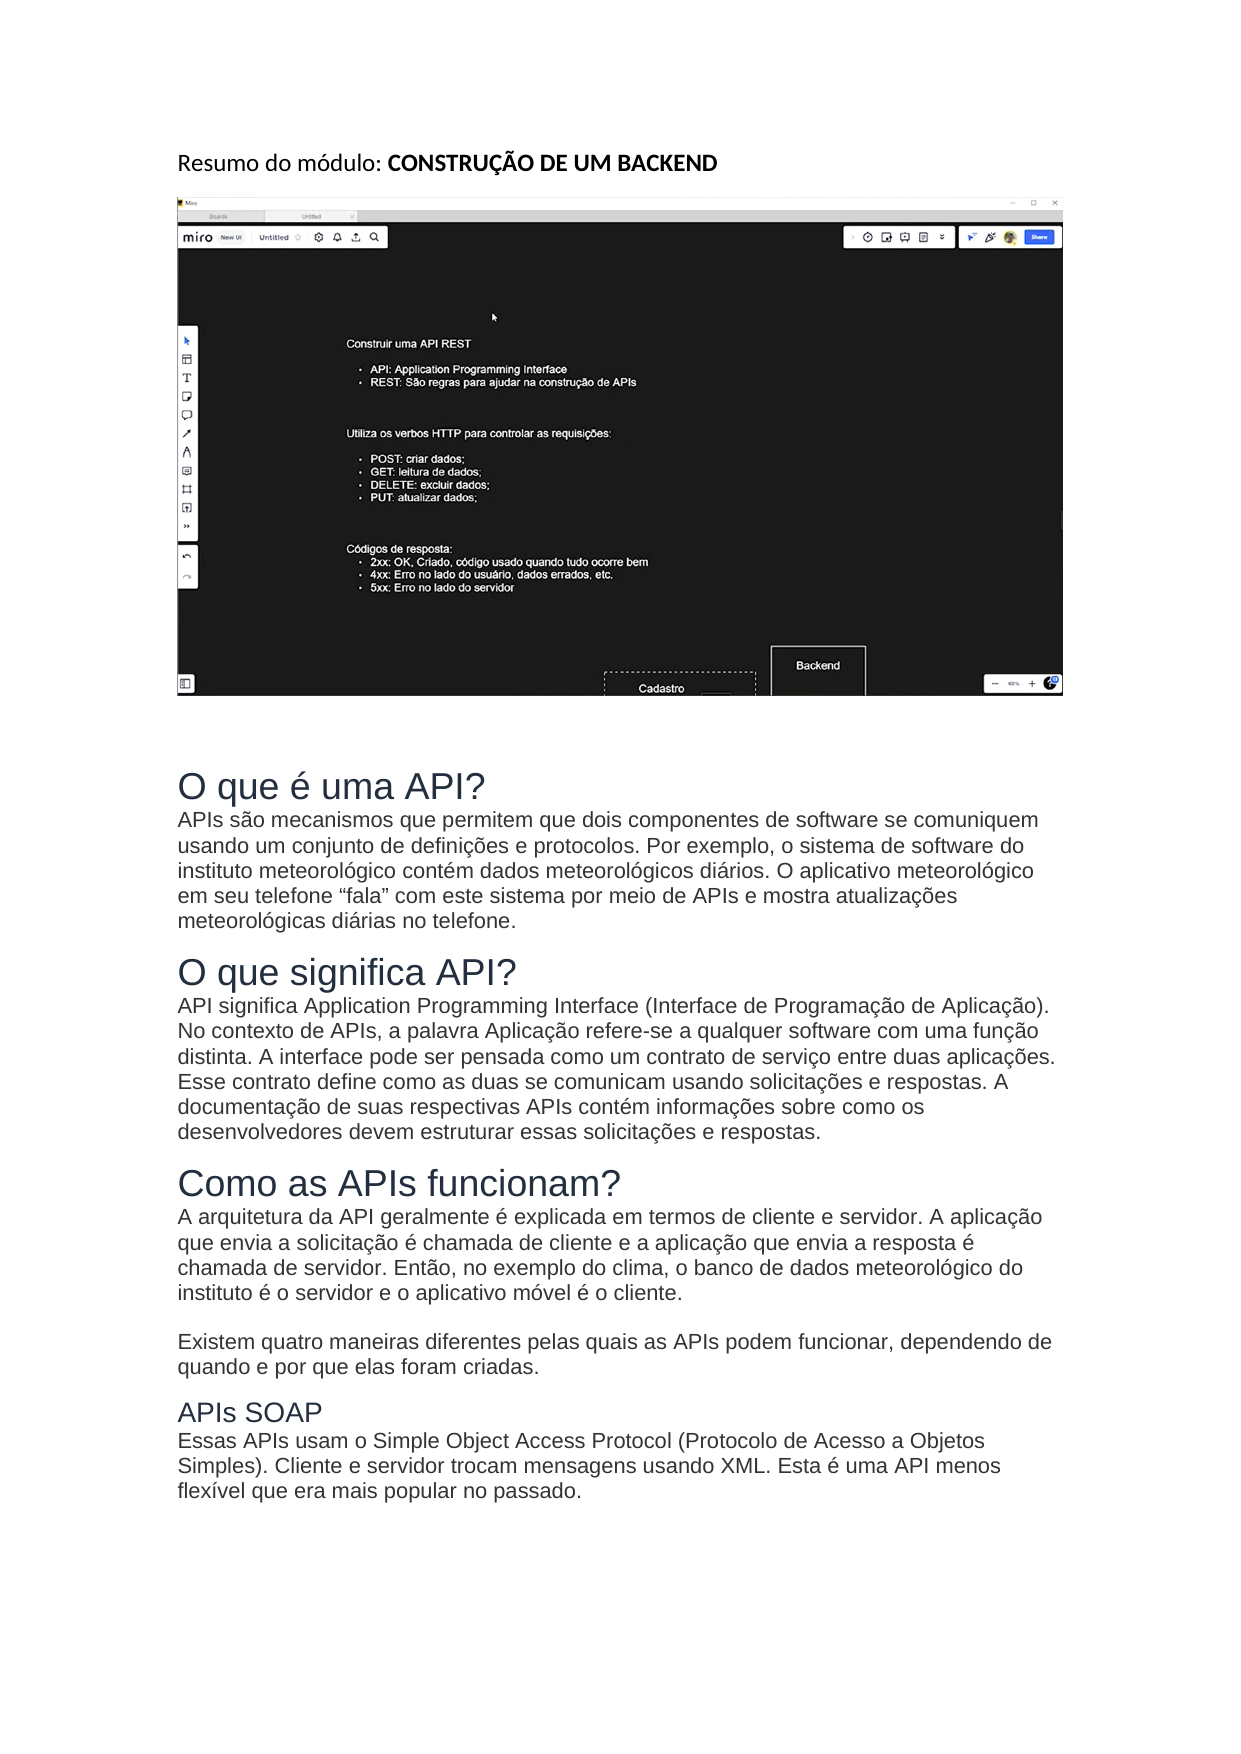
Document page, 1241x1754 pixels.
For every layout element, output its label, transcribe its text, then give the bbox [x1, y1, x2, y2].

picture [177, 197, 1063, 696]
text Resumo do módulo: CONSTRUÇÃO DE UM BACKEND [177, 148, 1063, 178]
text APIs SOAP [177, 1396, 1063, 1428]
text Existem quatro maneiras diferentes pelas quais as APIs podem funcionar, dependendo de quando e por que elas foram criadas. [177, 1328, 1063, 1379]
text APIs são mecanismos que permitem que dois componentes de software se comuniquem usando um conjunto de definições e protocolos. Por exemplo, o sistema de software do instituto meteorológico contém dados meteorológicos diários. O aplicativo meteorológico em seu telefone “fala” com este sistema por meio de APIs e mostra atualizações meteorológicas diárias no telefone. [177, 807, 1063, 933]
text API significa Application Programming Interface (Interface de Programação de Aplicação). No contexto de APIs, a palavra Aplicação refere-se a qualquer software com uma função distinta. A interface pode ser pensada como um contrato de serviço entre duas aplicações. Esse contrato define como as duas se comunicam usando solicitações e respostas. A documentação de suas respectivas APIs contém informações sobre como os desenvolvedores devem estruturar essas solicitações e respostas. [177, 993, 1063, 1144]
text O que significa API? [177, 950, 1063, 993]
text A arquitetura da API geralmente é explicada em termos de cliente e servidor. A aplicação que envia a solicitação é chamada de cliente e a aplicação que envia a resposta é chamada de servidor. Então, no exemplo do clima, o banco de dados meteorológico do instituto é o servidor e o aplicativo móvel é o cliente. [177, 1204, 1063, 1305]
text Como as APIs funcionam? [177, 1161, 1063, 1204]
text O que é uma API? [177, 764, 1063, 807]
text Essas APIs usam o Simple Object Access Protocol (Protocolo de Acesso a Objetos Simples). Cliente e servidor trocam mensagens usando XML. Esta é uma API menos flexível que era mais popular no passado. [177, 1428, 1063, 1504]
